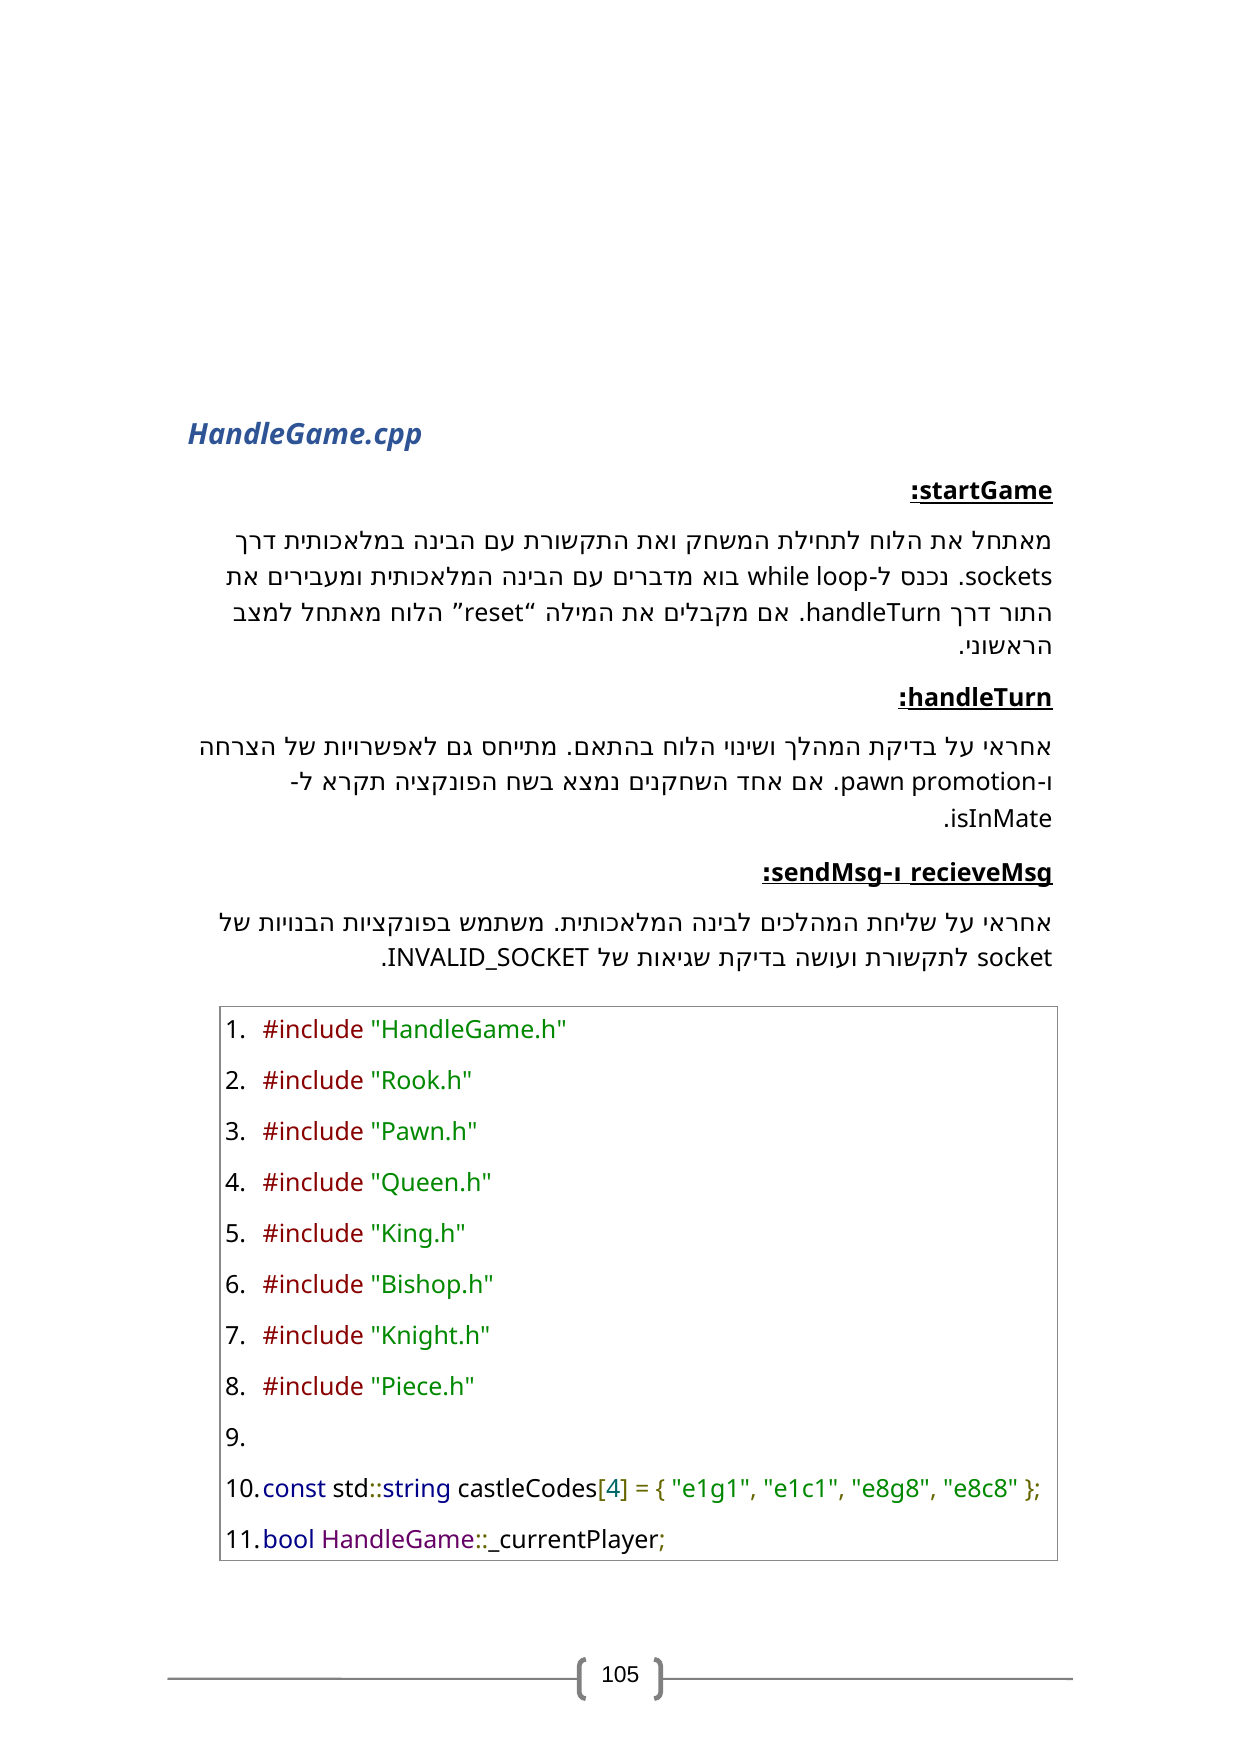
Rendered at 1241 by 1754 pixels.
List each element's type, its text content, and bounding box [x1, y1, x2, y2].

list bool HandleGame::_currentPlayer; [221, 1516, 1057, 1560]
text handleTurn: [187, 679, 1053, 713]
text אחראי על בדיקת המהלך ושינוי הלוח בהתאם. מתייחס גם לאפשרויות של הצרחה ו-pawn promotion. אם אחד השחקנים נמצא בשח הפונקציה תקרא ל-isInMate. [187, 733, 1053, 835]
list #include "HandleGame.h" [221, 1007, 1057, 1045]
list #include "Pawn.h" [221, 1108, 1057, 1147]
list #include "Rook.h" [221, 1057, 1057, 1096]
list #include "King.h" [221, 1210, 1057, 1249]
list #include "Queen.h" [221, 1159, 1057, 1198]
text אחראי על שליחת המהלכים לבינה המלאכותית. משתמש בפונקציות הבנויות של socket לתקשורת ועושה בדיקת שגיאות של INVALID_SOCKET. [187, 908, 1053, 974]
subtitle HandleGame.cpp [187, 413, 1053, 453]
list #include "Knight.h" [221, 1312, 1057, 1352]
text startGame: [187, 473, 1053, 507]
list const std::string castleCodes[4] = { "e1g1", "e1c1", "e8g8", "e8c8" }; [221, 1465, 1057, 1505]
list #include "Bishop.h" [221, 1261, 1057, 1301]
text מאתחל את הלוח לתחילת המשחק ואת התקשורת עם הבינה במלאכותית דרך sockets. נכנס ל-while loop בוא מדברים עם הבינה המלאכותית ומעבירים את התור דרך handleTurn. אם מקבלים את המילה “reset” הלוח מאתחל למצב הראשוני. [187, 526, 1053, 660]
list #include "Piece.h" [221, 1363, 1057, 1403]
text recieveMsg ו-sendMsg: [187, 854, 1053, 888]
